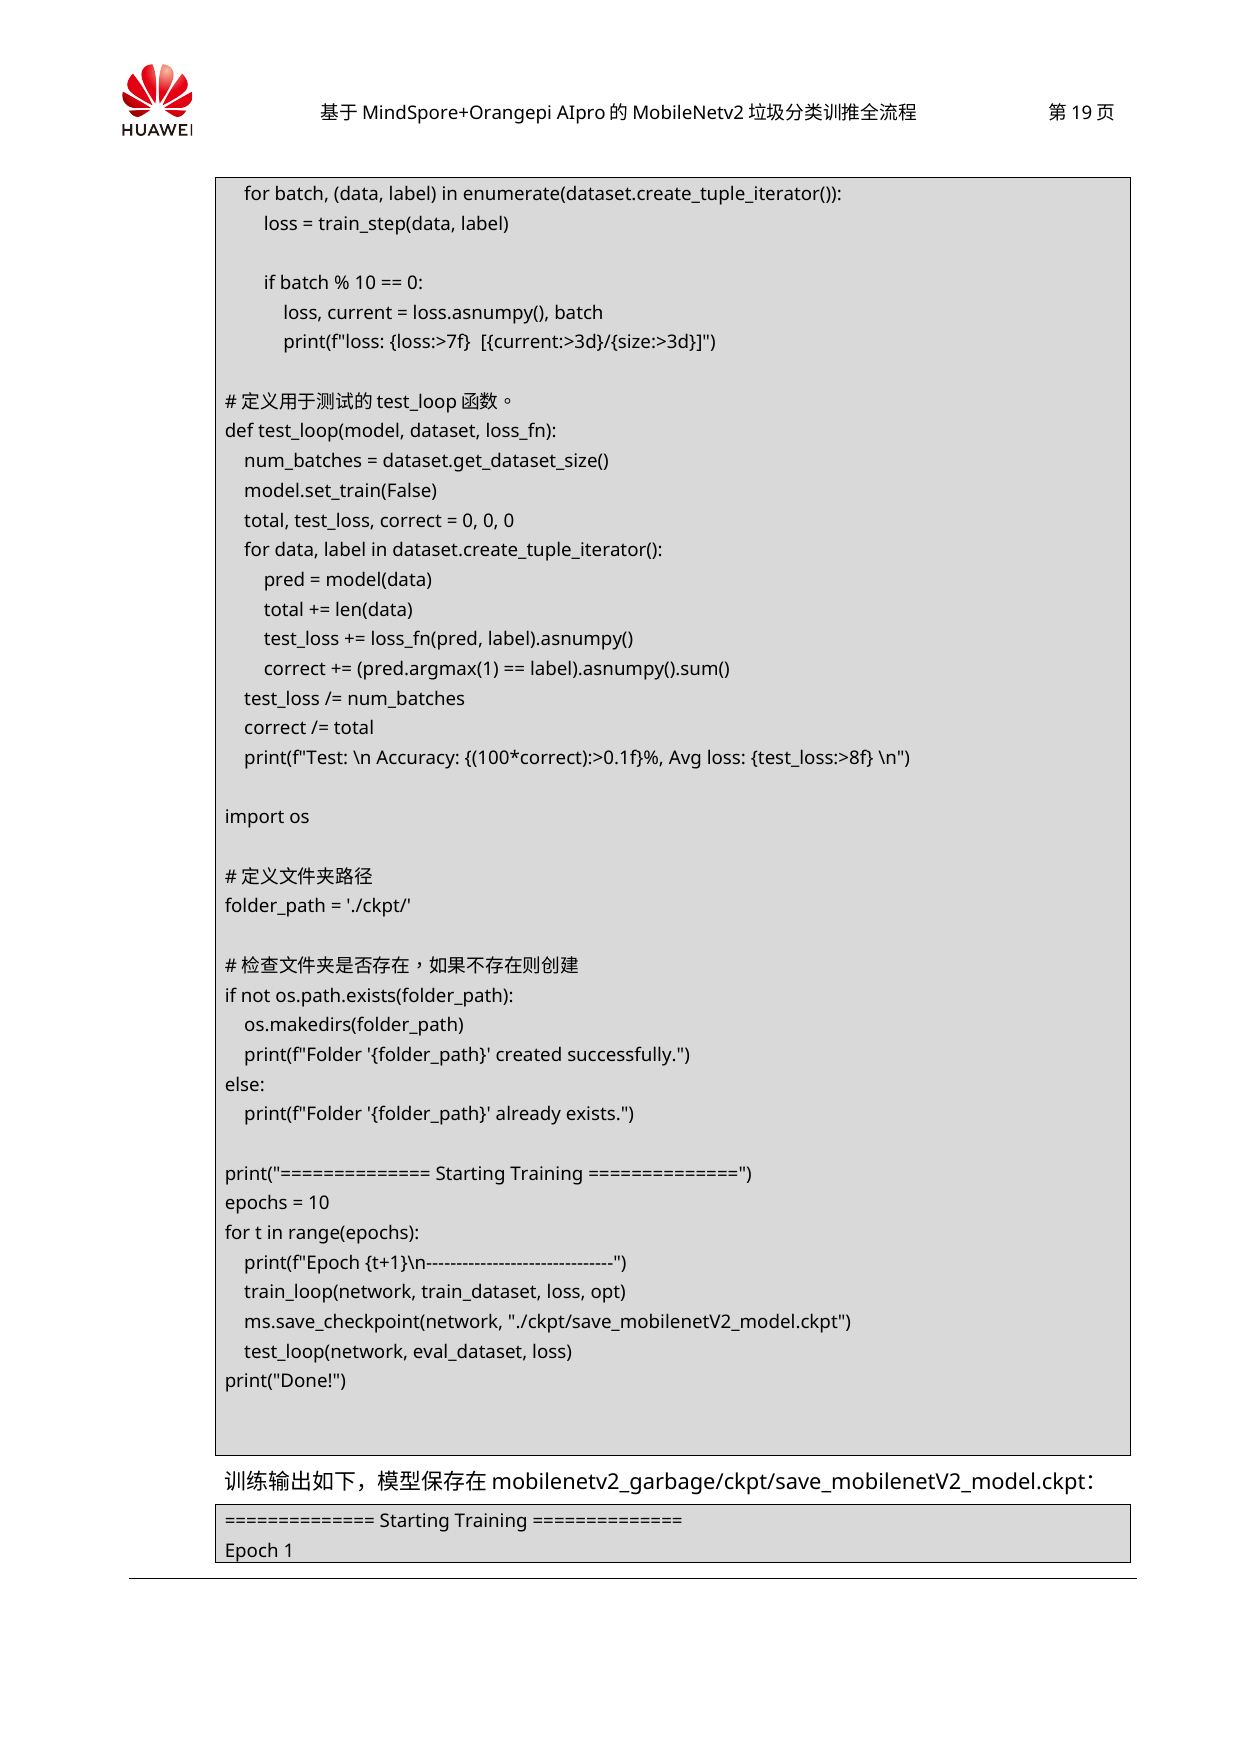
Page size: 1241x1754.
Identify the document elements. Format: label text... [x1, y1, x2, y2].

text folder_path = './ckpt/' [216, 890, 1130, 918]
text for batch, (data, label) in enumerate(dataset.create_tuple_iterator()): [216, 178, 1130, 206]
text total += len(data) [216, 593, 1130, 621]
text ============== Starting Training ============== [216, 1505, 1130, 1533]
text correct += (pred.argmax(1) == label).asnumpy().sum() [216, 652, 1130, 681]
text def test_loop(model, dataset, loss_fn): [216, 415, 1130, 443]
text print(f"loss: {loss:>7f} [{current:>3d}/{size:>3d}]") [216, 326, 1130, 354]
picture [122, 64, 193, 136]
text print(f"Folder '{folder_path}' already exists.") [216, 1097, 1130, 1126]
text epochs = 10 [216, 1187, 1130, 1215]
text ms.save_checkpoint(network, "./ckpt/save_mobilenetV2_model.ckpt") [216, 1305, 1130, 1334]
text # 检查文件夹是否存在，如果不存在则创建 [216, 949, 1130, 978]
text # 定义用于测试的test_loop函数。 [216, 385, 1130, 414]
text for data, label in dataset.create_tuple_iterator(): [216, 533, 1130, 562]
text os.makedirs(folder_path) [216, 1008, 1130, 1037]
text print("Done!") [216, 1365, 1130, 1393]
text test_loop(network, eval_dataset, loss) [216, 1335, 1130, 1364]
text print(f"Folder '{folder_path}' created successfully.") [216, 1038, 1130, 1067]
text pred = model(data) [216, 563, 1130, 592]
text correct /= total [216, 712, 1130, 740]
text 训练输出如下，模型保存在mobilenetv2_garbage/ckpt/save_mobilenetV2_model.ckpt： [224, 1464, 1122, 1496]
text if not os.path.exists(folder_path): [216, 979, 1130, 1007]
text Epoch 1 [216, 1534, 1130, 1562]
text if batch % 10 == 0: [216, 266, 1130, 295]
text print(f"Epoch {t+1}\n-------------------------------") [216, 1246, 1130, 1274]
text total, test_loss, correct = 0, 0, 0 [216, 504, 1130, 532]
text import os [216, 801, 1130, 829]
text test_loss /= num_batches [216, 682, 1130, 711]
text train_loop(network, train_dataset, loss, opt) [216, 1276, 1130, 1304]
text num_batches = dataset.get_dataset_size() [216, 444, 1130, 473]
text for t in range(epochs): [216, 1216, 1130, 1245]
text # 定义文件夹路径 [216, 860, 1130, 889]
text print(f"Test: \n Accuracy: {(100*correct):>0.1f}%, Avg loss: {test_loss:>8f} \n") [216, 741, 1130, 770]
text loss, current = loss.asnumpy(), batch [216, 296, 1130, 324]
text loss = train_step(data, label) [216, 207, 1130, 236]
text print("============== Starting Training ==============") [216, 1157, 1130, 1186]
text test_loss += loss_fn(pred, label).asnumpy() [216, 622, 1130, 651]
text else: [216, 1068, 1130, 1096]
text model.set_train(False) [216, 474, 1130, 503]
